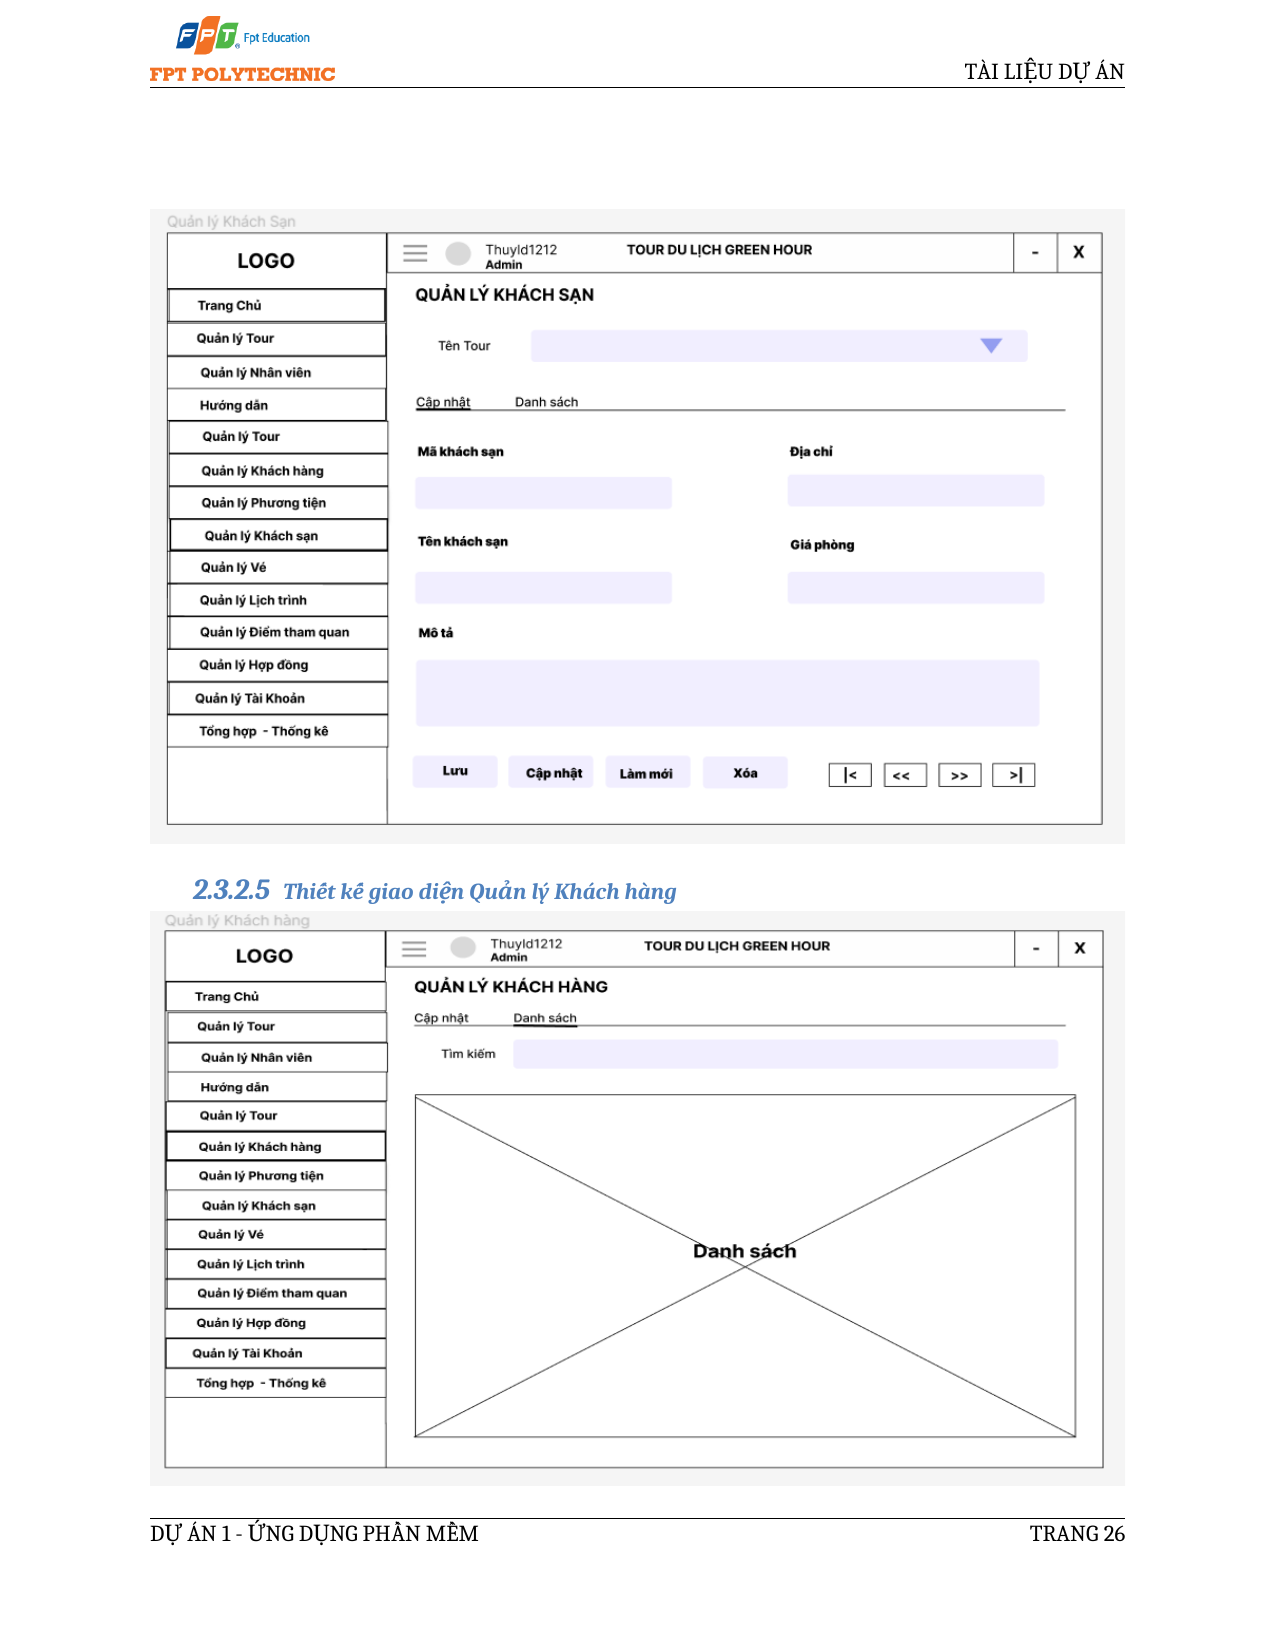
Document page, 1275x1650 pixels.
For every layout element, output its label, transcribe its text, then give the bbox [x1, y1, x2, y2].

picture [150, 209, 1125, 844]
picture [150, 911, 1125, 1486]
picture [150, 16, 337, 81]
subtitle Thiết kế giao diện Quản lý Khách hàng [193, 844, 1125, 907]
